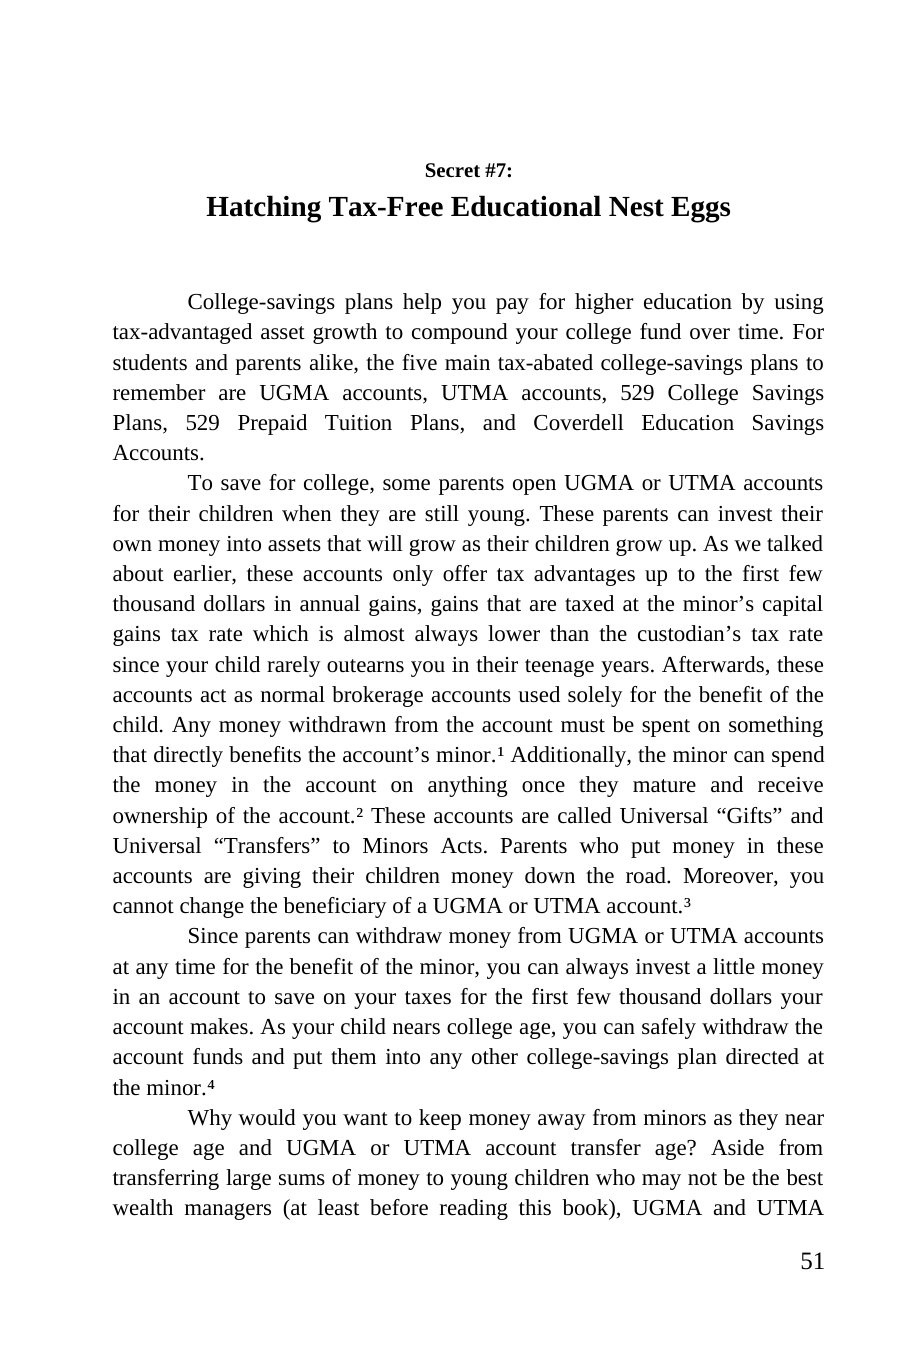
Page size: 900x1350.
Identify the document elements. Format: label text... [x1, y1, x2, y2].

subtitle Hatching Tax-Free Educational Nest Eggs [112, 151, 825, 223]
text College-savings plans help you pay for higher education by using tax-advantaged asset growth to compound your college fund over time. For students and parents alike, the five main tax-abated college-savings plans to remember are UGMA accounts, UTMA accounts, 529 College Savings Plans, 529 Prepaid Tuition Plans, and Coverdell Education Savings Accounts. [112, 288, 825, 466]
text To save for college, some parents open UGMA or UTMA accounts for their children when they are still young. These parents can invest their own money into assets that will grow as their children grow up. As we talked about earlier, these accounts only offer tax advantages up to the first few thousand dollars in annual gains, gains that are taxed at the minor’s capital gains tax rate which is almost always lower than the custodian’s tax rate since your child rarely outearns you in their teenage years. Afterwards, these accounts act as normal brokerage accounts used solely for the benefit of the child. Any money withdrawn from the account must be spent on something that directly benefits the account’s minor.¹ Additionally, the minor can spend the money in the account on anything once they mature and receive ownership of the account.² These accounts are called Universal “Gifts” and Universal “Transfers” to Minors Acts. Parents who put money in these accounts are giving their children money down the road. Moreover, you cannot change the beneficiary of a UGMA or UTMA account.³ [112, 469, 825, 919]
text Since parents can withdraw money from UGMA or UTMA accounts at any time for the benefit of the minor, you can always invest a little money in an account to save on your taxes for the first few thousand dollars your account makes. As your child nears college age, you can safely withdraw the account funds and put them into any other college-savings plan directed at the minor.⁴ [112, 922, 825, 1100]
